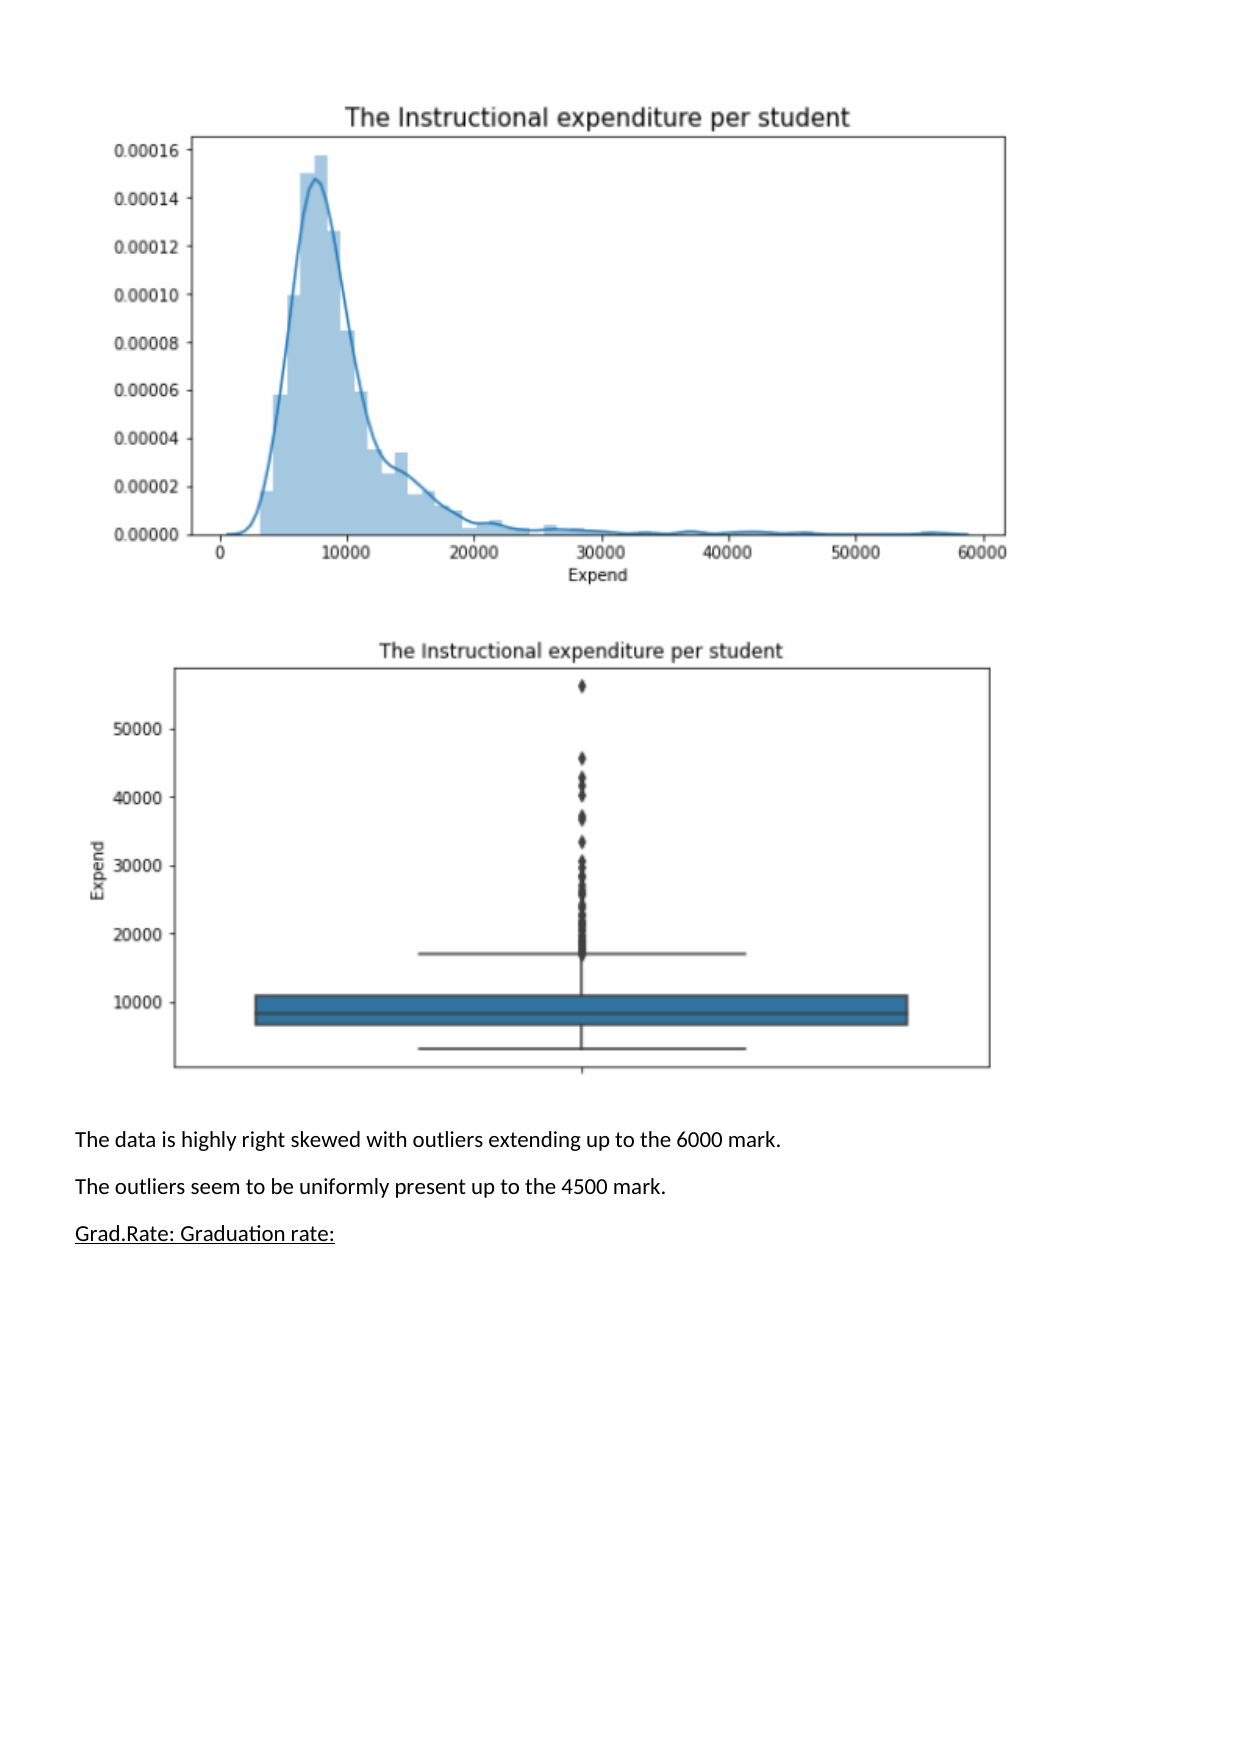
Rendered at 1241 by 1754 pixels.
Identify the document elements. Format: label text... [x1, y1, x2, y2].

picture [75, 75, 1047, 600]
picture [75, 618, 1005, 1107]
text The outliers seem to be uniformly present up to the 4500 mark. [75, 1172, 1165, 1200]
text The data is highly right skewed with outliers extending up to the 6000 mark. [75, 1125, 1165, 1153]
text Grad.Rate: Graduation rate: [75, 1219, 1165, 1247]
